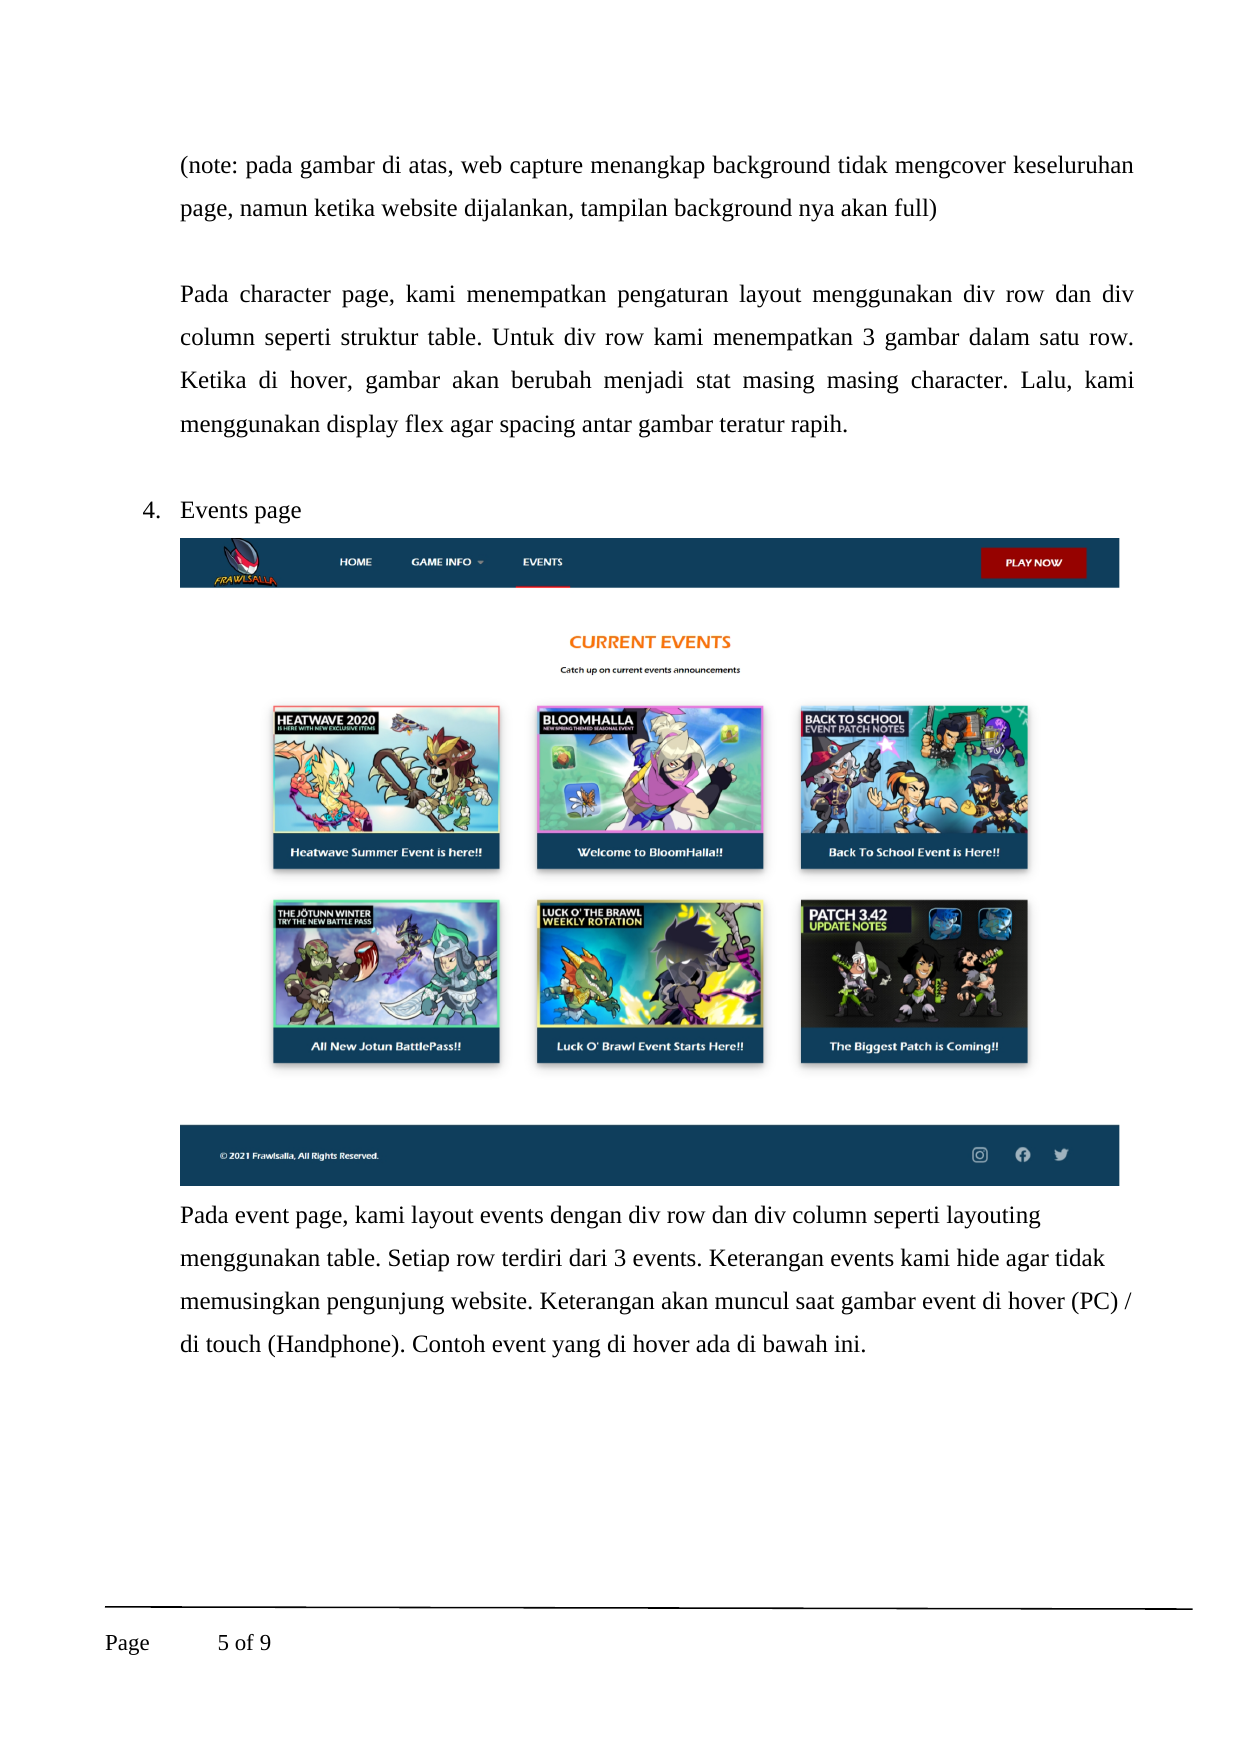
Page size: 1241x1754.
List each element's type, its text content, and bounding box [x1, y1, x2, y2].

text Pada character page, kami menempatkan pengaturan layout menggunakan div row dan div column seperti struktur table. Untuk div row kami menempatkan 3 gambar dalam satu row. Ketika di hover, gambar akan berubah menjadi stat masing masing character. Lalu, kami menggunakan display flex agar spacing antar gambar teratur rapih. [180, 279, 1135, 437]
text (note: pada gambar di atas, web capture menangkap background tidak mengcover keseluruhan page, namun ketika website dijalankan, tampilan background nya akan full) [180, 150, 1135, 222]
picture [180, 538, 1120, 1186]
text Pada event page, kami layout events dengan div row dan div column seperti layouting menggunakan table. Setiap row terdiri dari 3 events. Keterangan events kami hide agar tidak memusingkan pengunjung website. Keterangan akan muncul saat gambar event di hover (PC) / di touch (Handphone). Contoh event yang di hover ada di bawah ini. [180, 1200, 1135, 1358]
list Events page [142, 495, 1135, 524]
